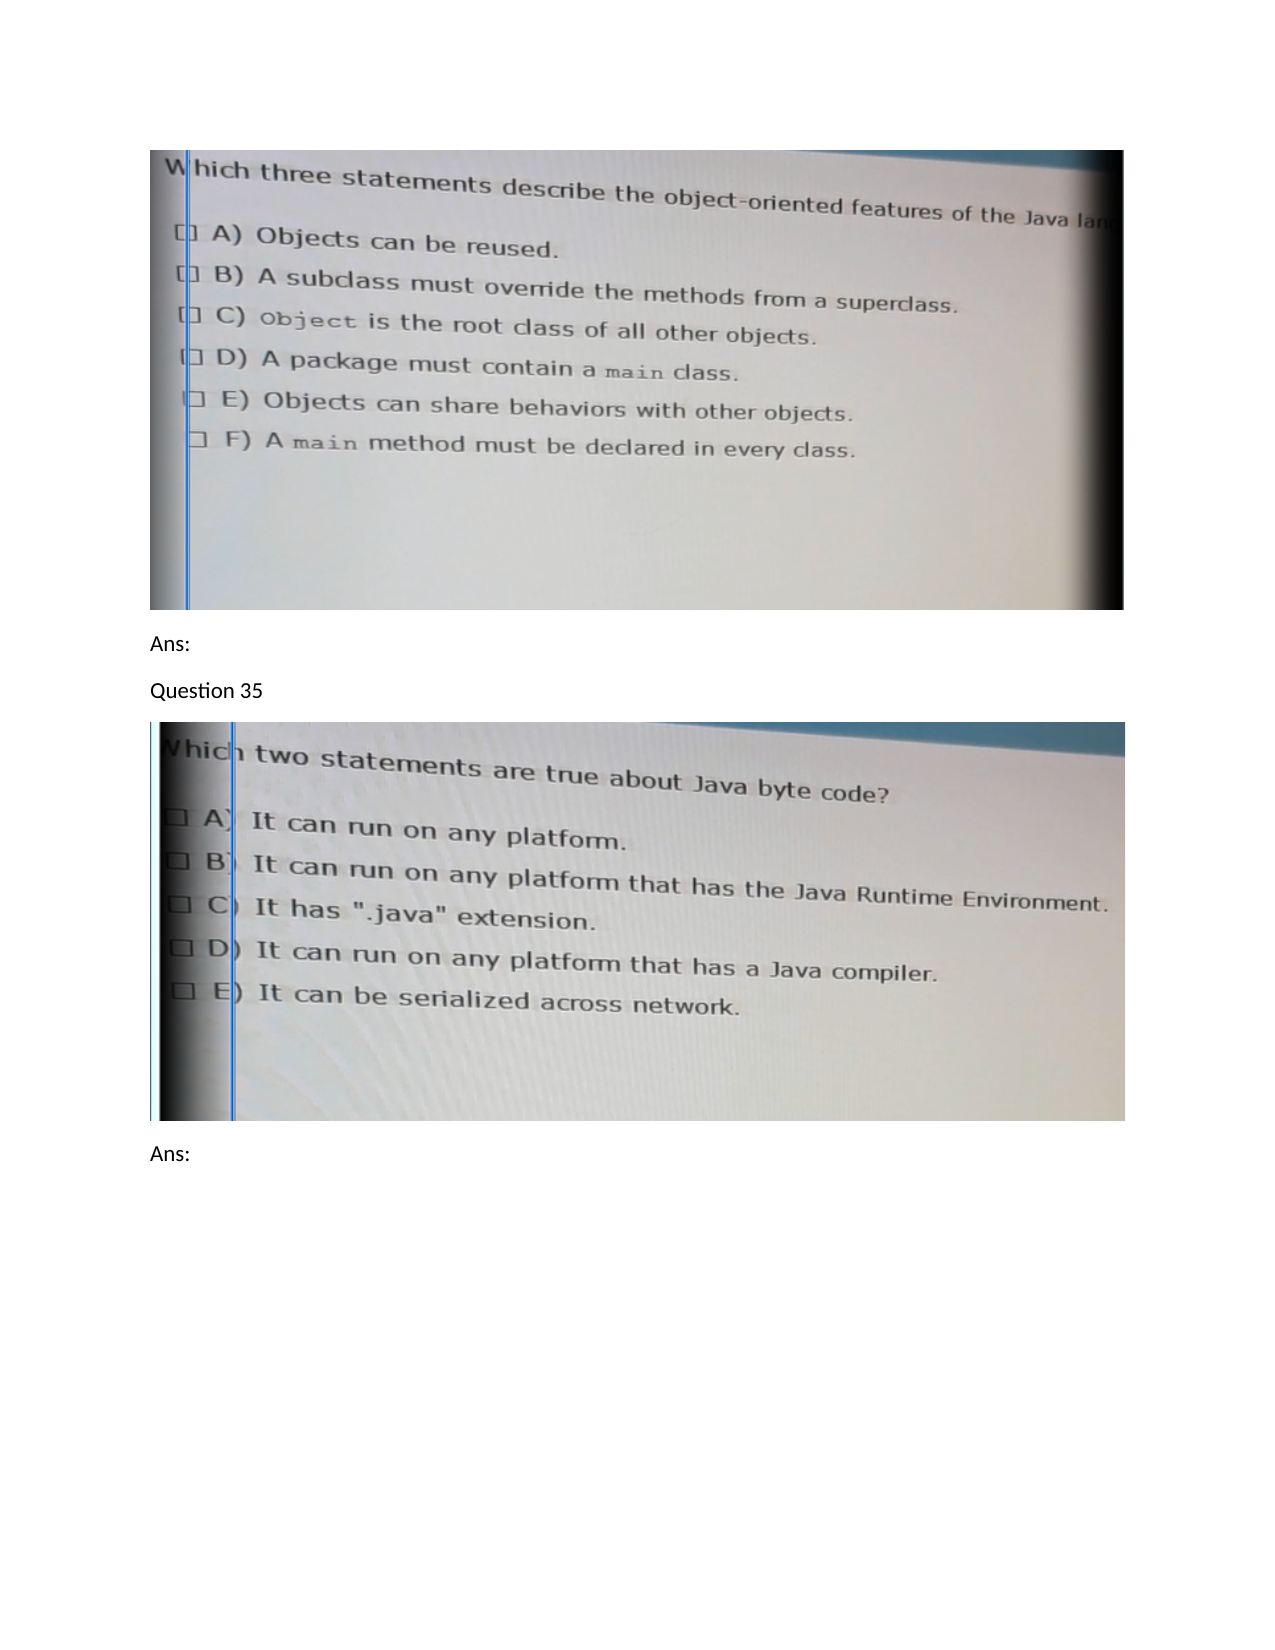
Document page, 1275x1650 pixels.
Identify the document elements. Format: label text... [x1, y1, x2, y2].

text Ans: [150, 629, 1125, 657]
text Question 35 [150, 676, 1125, 704]
picture [150, 722, 1125, 1121]
text Ans: [150, 1139, 1125, 1167]
picture [150, 150, 1124, 610]
